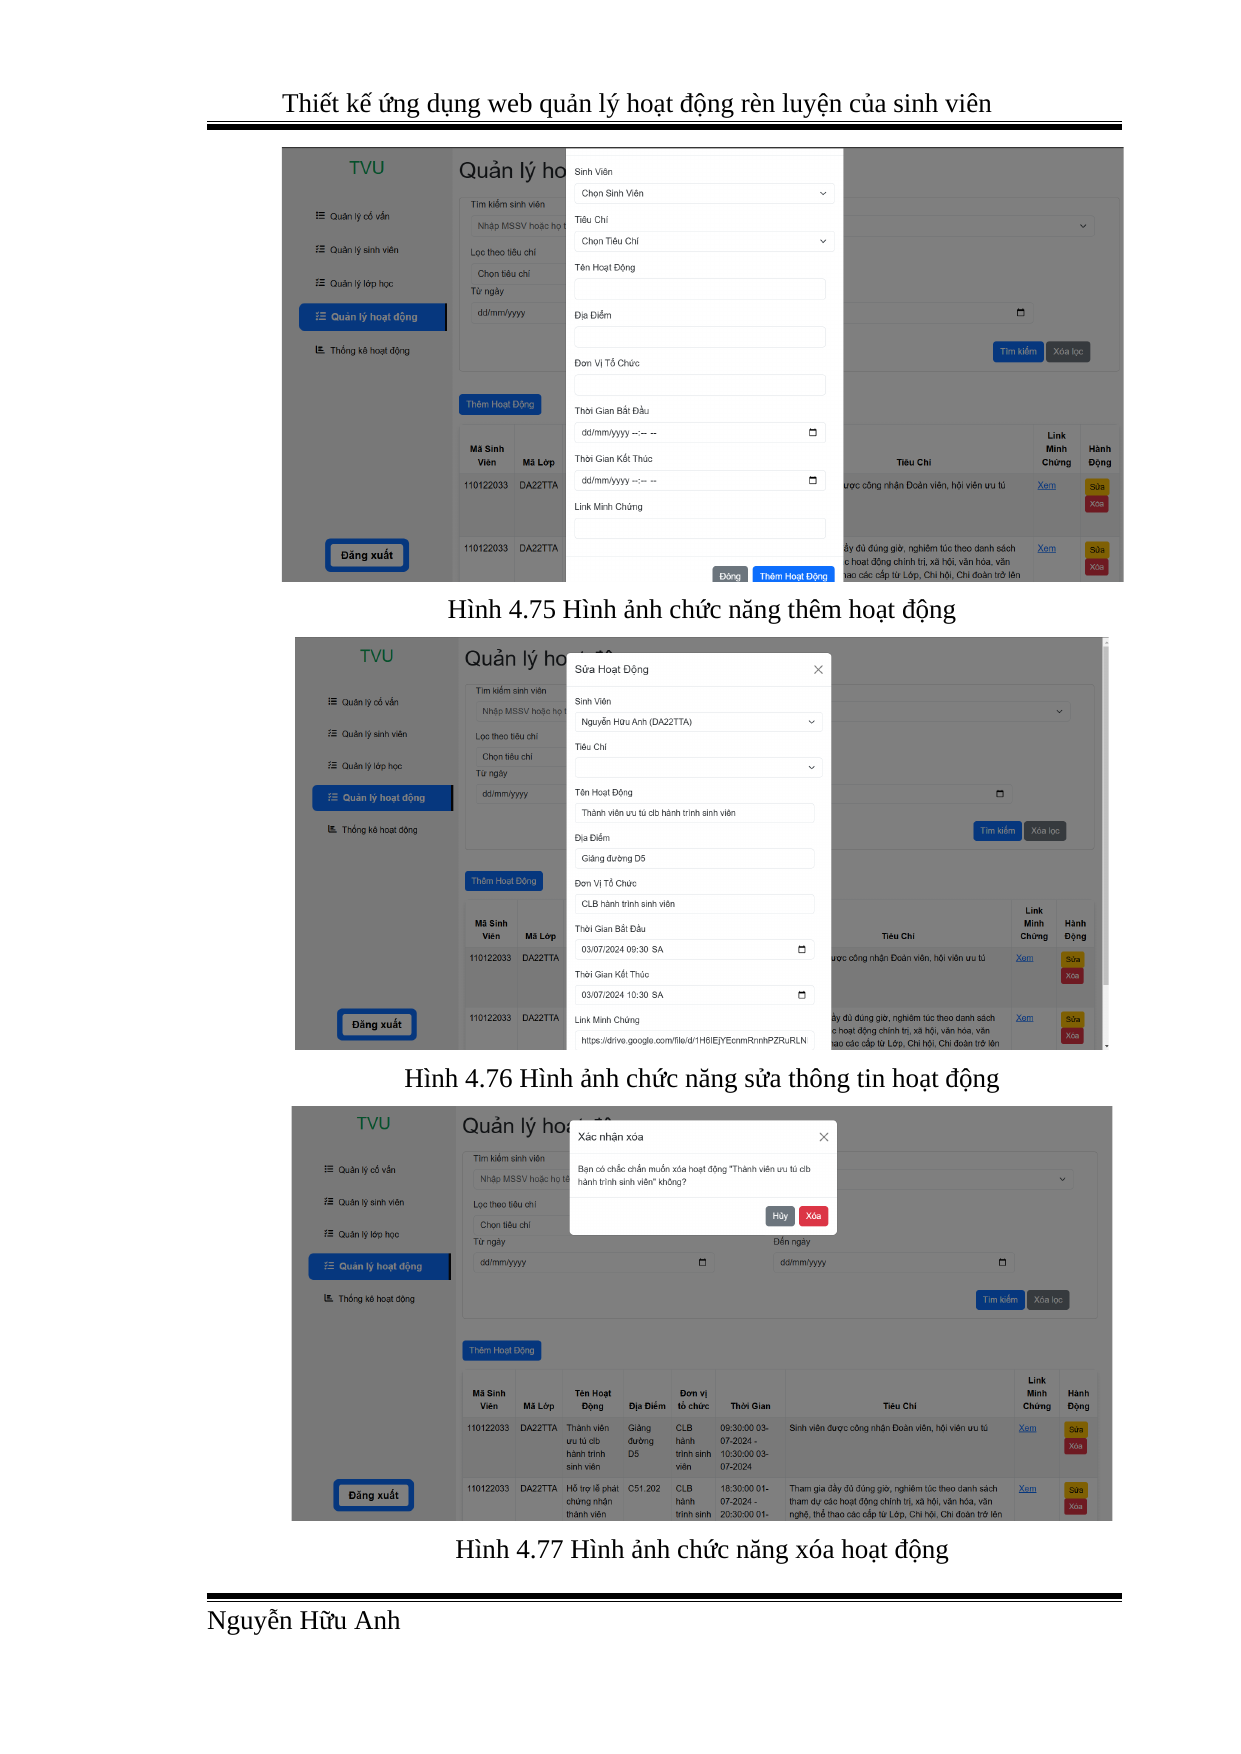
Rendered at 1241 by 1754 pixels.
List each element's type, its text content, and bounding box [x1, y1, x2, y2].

picture [291, 1106, 1113, 1521]
picture [295, 637, 1109, 1050]
picture [281, 147, 1124, 582]
